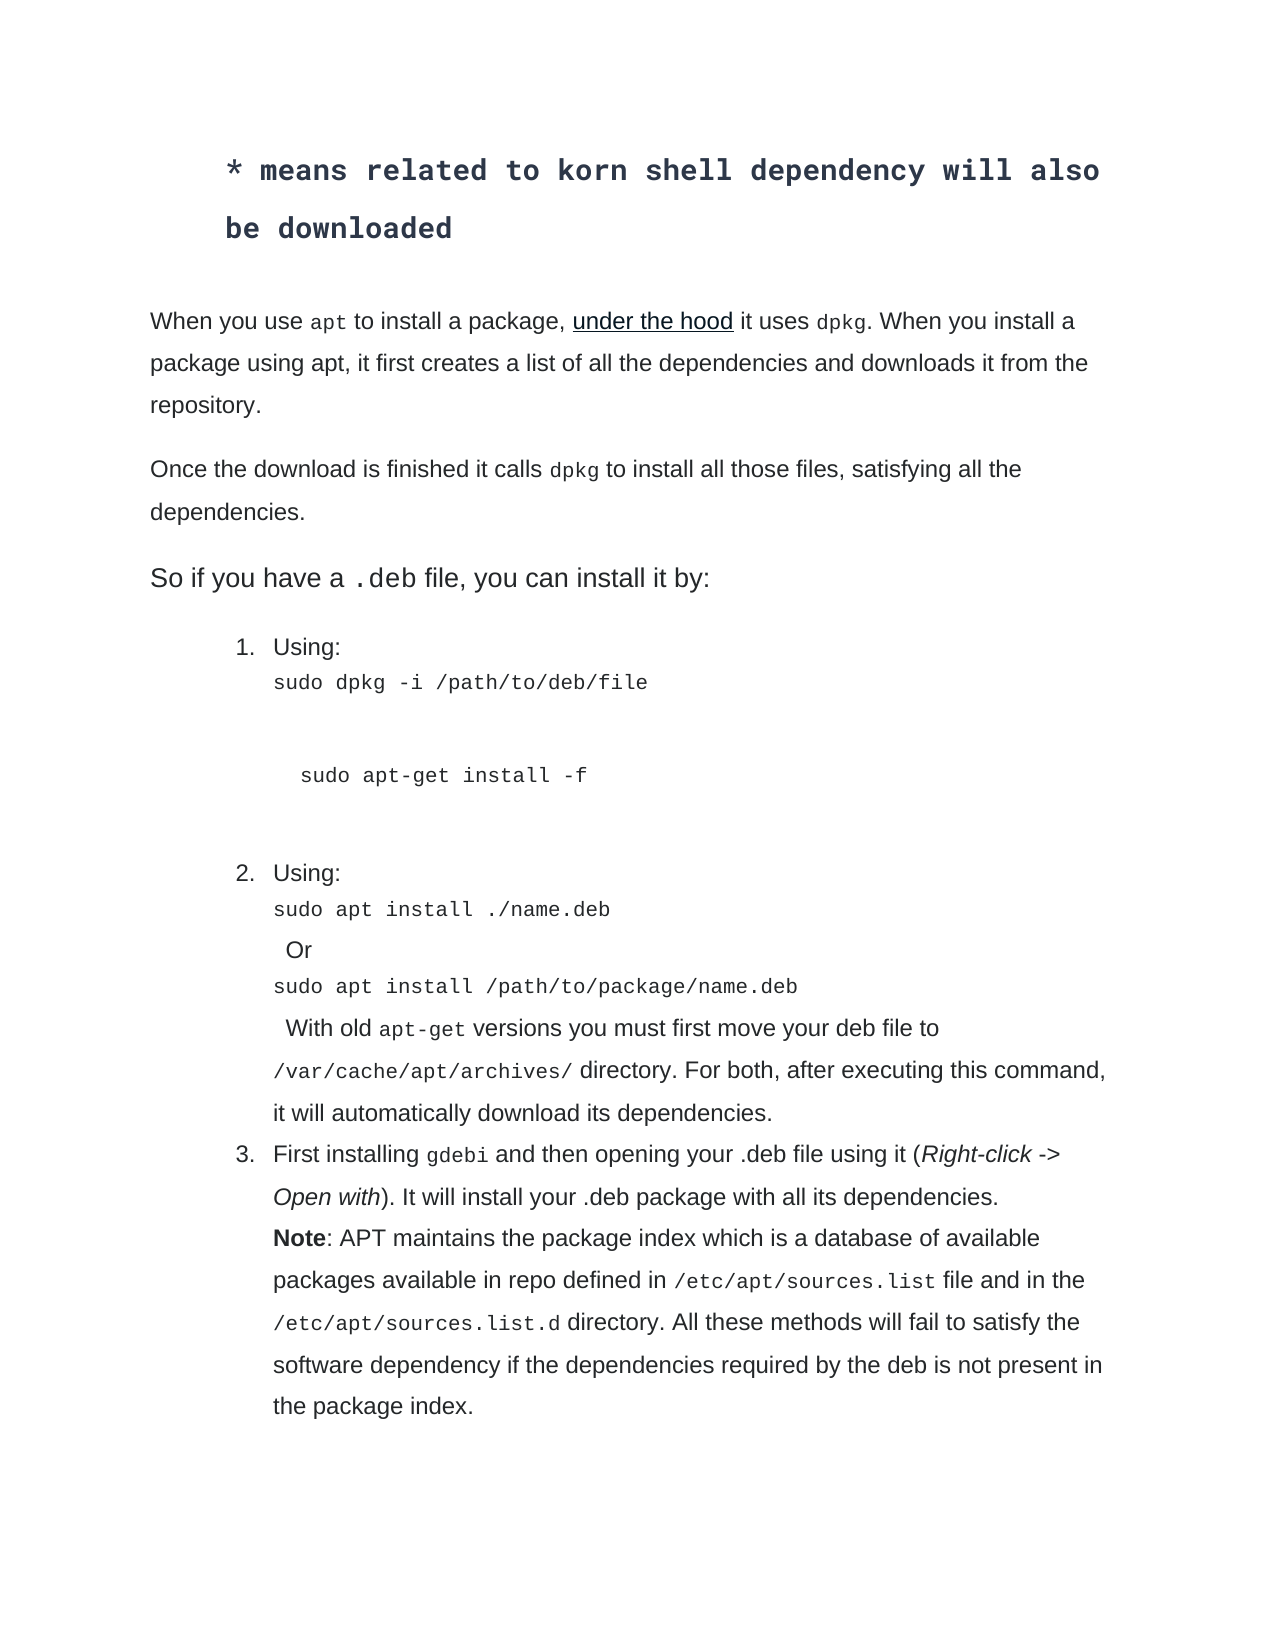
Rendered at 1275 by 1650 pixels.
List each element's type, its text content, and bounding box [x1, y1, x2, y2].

text Once the download is finished it calls dpkg to install all those files, satisfying all the dependencies. [150, 455, 1125, 525]
list Using: sudo apt install ./name.deb Or sudo apt install /path/to/package/name.deb With old apt-get versions you must first move your deb file to /var/cache/apt/archives/ directory. For both, after executing this command, it will automatically download its dependencies. [235, 859, 1125, 1127]
text When you use apt to install a package, under the hood it uses dpkg. When you install a package using apt, it first creates a list of all the dependencies and downloads it from the repository. [150, 307, 1125, 418]
list First installing gdebi and then opening your .deb file using it (Right-click -> Open with). It will install your .deb package with all its dependencies. Note: APT maintains the package index which is a database of available packages available in repo defined in /etc/apt/sources.list file and in the /etc/apt/sources.list.d directory. All these methods will fail to satisfy the software dependency if the dependencies required by the deb is not present in the package index. [235, 1140, 1125, 1419]
subtitle So if you have a .deb file, you can install it by: [150, 562, 1125, 595]
list Using: sudo dpkg -i /path/to/deb/file [235, 632, 1125, 695]
text sudo apt-get install -f [225, 766, 1125, 789]
text * means related to korn shell dependency will also be downloaded [225, 150, 1125, 246]
